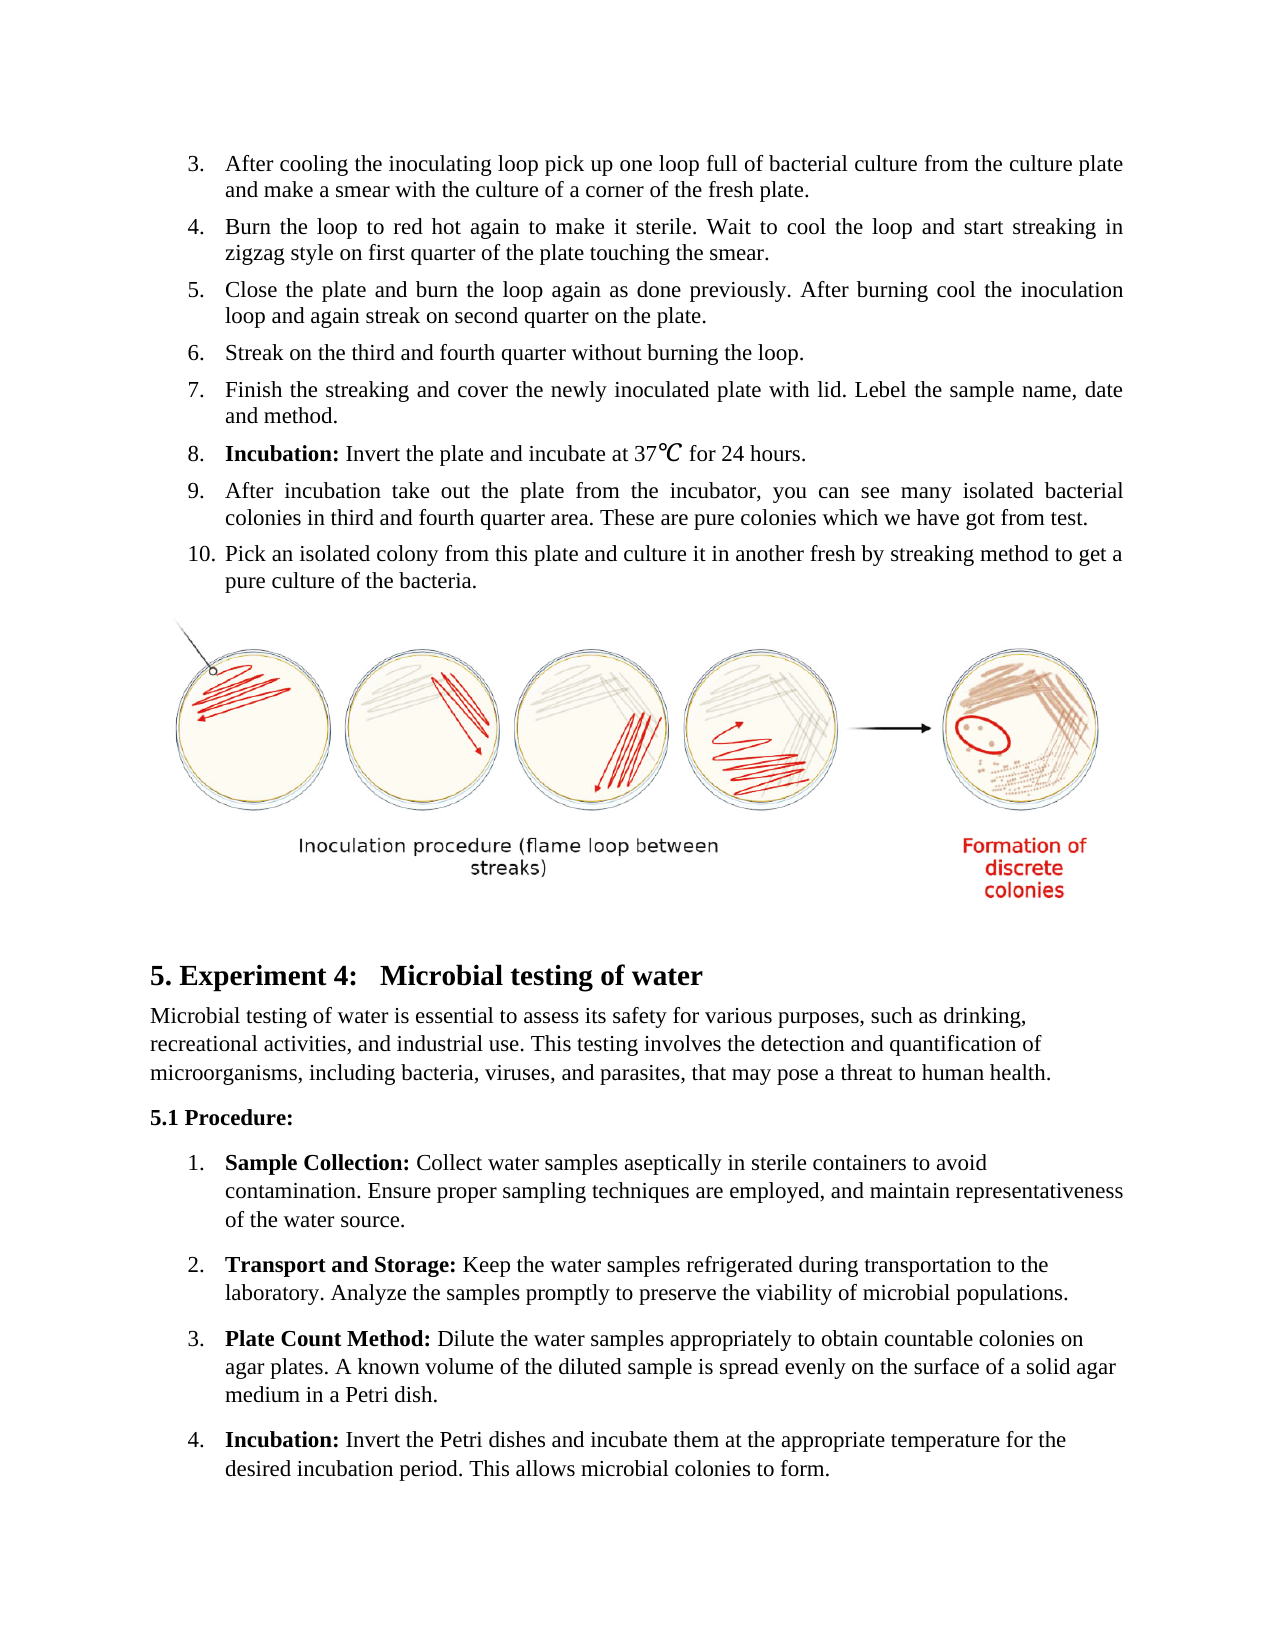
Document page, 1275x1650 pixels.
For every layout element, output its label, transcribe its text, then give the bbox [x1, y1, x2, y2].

list Incubation: Invert the Petri dishes and incubate them at the appropriate temperature for the desired incubation period. This allows microbial colonies to form. [187, 1427, 1125, 1481]
text 5.1 Procedure: [150, 1104, 1125, 1130]
list Plate Count Method: Dilute the water samples appropriately to obtain countable colonies on agar plates. A known volume of the diluted sample is spread evenly on the surface of a solid agar medium in a Petri dish. [187, 1324, 1125, 1408]
list Sample Collection: Collect water samples aseptically in sterile containers to avoid contamination. Ensure proper sampling techniques are employed, and maintain representativeness of the water source. [187, 1149, 1125, 1232]
list Close the plate and burn the loop again as done previously. After burning cool the inoculation loop and again streak on second quarter on the plate. [187, 276, 1125, 329]
picture [150, 603, 1125, 911]
list Pick an isolated colony from this plate and culture it in another fresh by streaking method to get a pure culture of the bacteria. [187, 540, 1125, 593]
list After cooling the inoculating loop pick up one loop full of bacterial culture from the culture plate and make a smear with the culture of a corner of the fresh plate. [187, 150, 1125, 203]
list Finish the streaking and cover the newly inoculated plate with lid. Lebel the sample name, date and method. [187, 376, 1125, 429]
list After incubation take out the plate from the incubator, you can see many isolated bacterial colonies in third and fourth quarter area. These are pure colonies which we have got from test. [187, 477, 1125, 530]
list Streak on the third and fourth quarter without burning the loop. [187, 339, 1125, 366]
list Transport and Storage: Keep the water samples refrigerated during transportation to the laboratory. Analyze the samples promptly to preserve the viability of microbial populations. [187, 1251, 1125, 1306]
subtitle 5. Experiment 4: Microbial testing of water [150, 958, 1125, 992]
text Microbial testing of water is essential to assess its safety for various purposes, such as drinking, recreational activities, and industrial use. This testing involves the detection and quantification of microorganisms, including bacteria, viruses, and parasites, that may pose a threat to human health. [150, 1002, 1125, 1085]
list Incubation: Invert the plate and incubate at 37 for 24 hours. [187, 439, 1125, 467]
list Burn the loop to red hot again to make it sterile. Wait to cool the loop and start streaking in zigzag style on first quarter of the plate touching the smear. [187, 213, 1125, 266]
